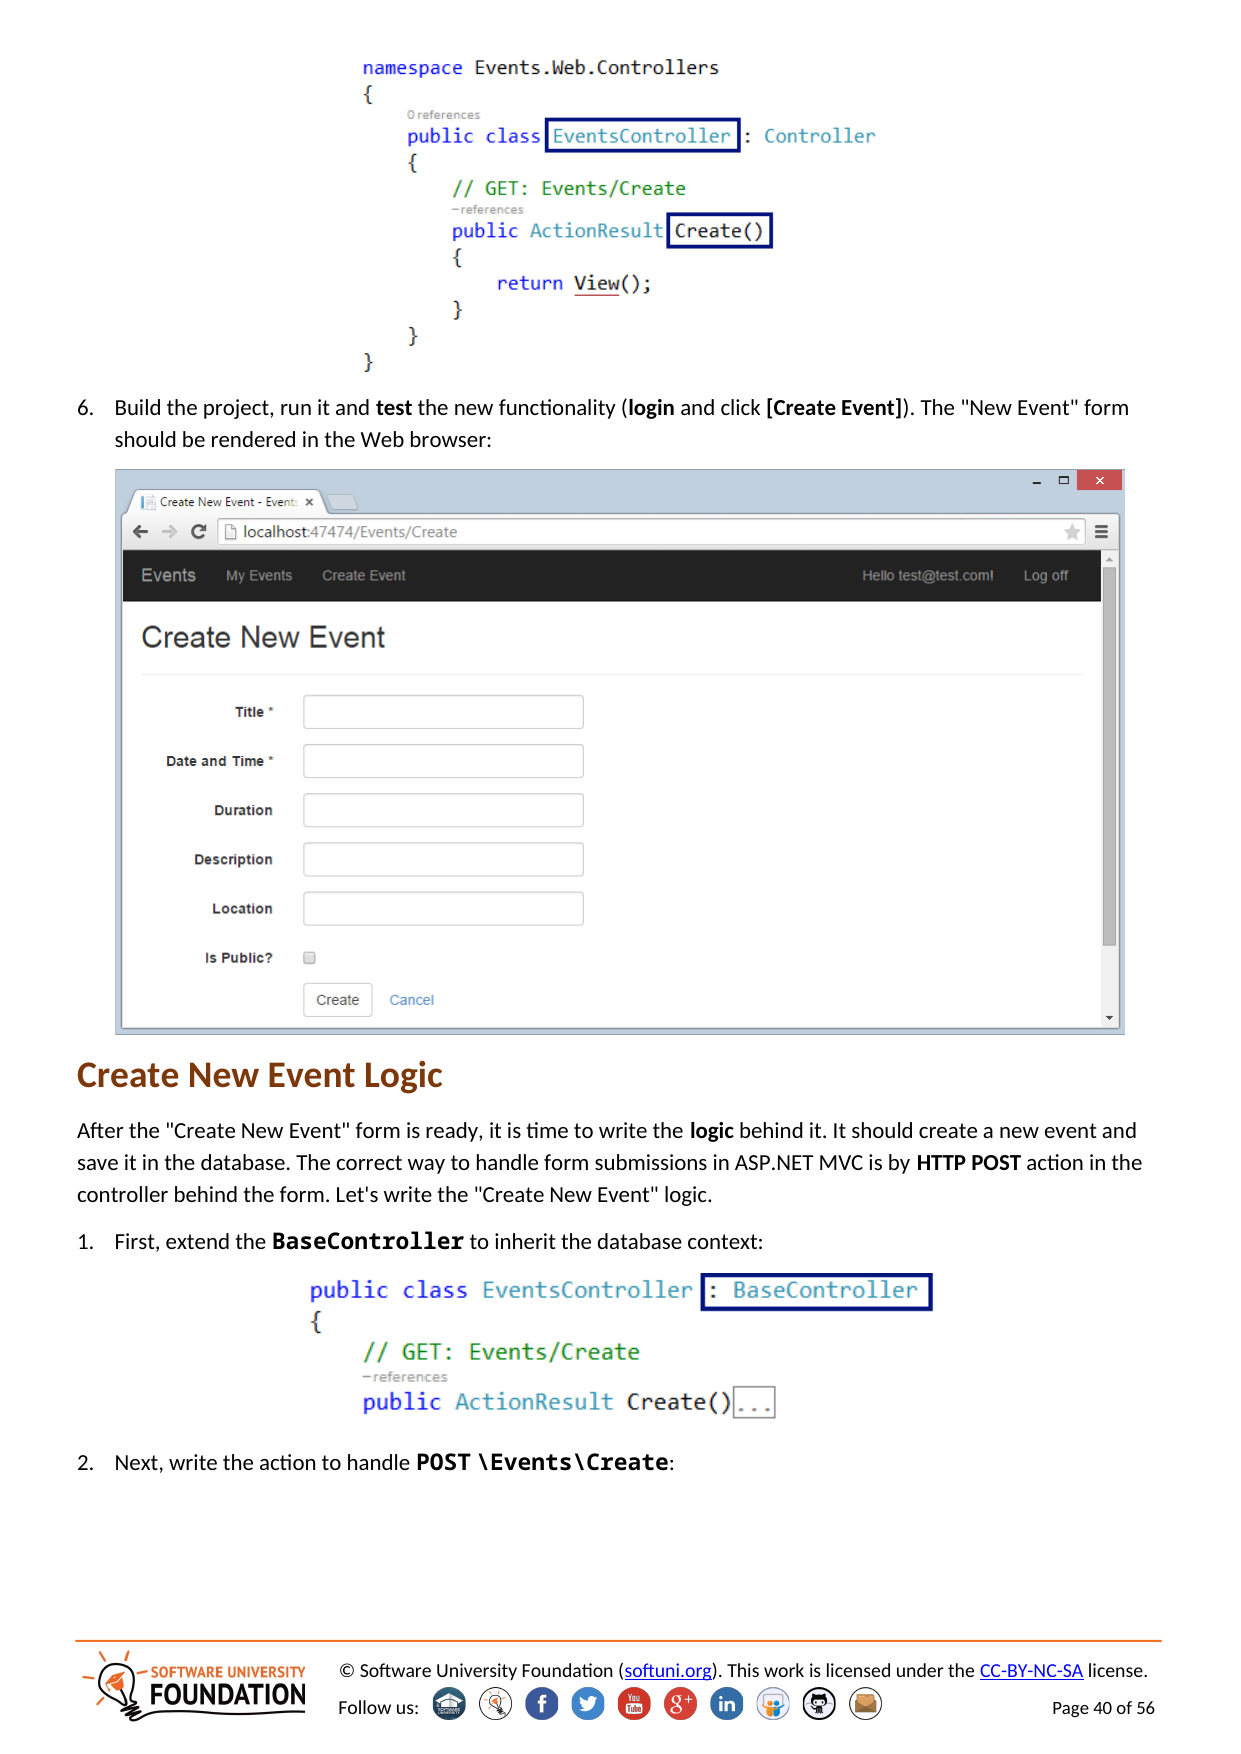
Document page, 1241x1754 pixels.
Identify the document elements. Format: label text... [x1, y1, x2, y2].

picture [802, 1687, 836, 1720]
list Next, write the action to handle POST \Events\Create: [77, 1446, 1163, 1477]
picture [849, 1687, 882, 1720]
picture [525, 1687, 559, 1720]
picture [664, 1687, 697, 1720]
picture [432, 1687, 466, 1720]
picture [756, 1687, 790, 1720]
picture [81, 1649, 305, 1722]
picture [710, 1687, 744, 1720]
picture [115, 469, 1125, 1035]
text After the "Create New Event" form is ready, it is time to write the logic behind it. It should create a new event and save it in the database. The correct way to handle form submissions in ASP.NET MVC is by HTTP POST action in the controller behind the form. Let's write the "Create New Event" logic. [77, 1116, 1163, 1208]
list First, extend the BaseController to inherit the database context: [77, 1225, 1163, 1256]
subtitle Create New Event Logic [77, 1051, 1163, 1097]
picture [359, 59, 881, 377]
picture [617, 1687, 651, 1720]
picture [479, 1687, 512, 1720]
picture [304, 1273, 936, 1429]
picture [571, 1687, 605, 1720]
list Build the project, run it and test the new functionality (login and click [Create Event]). The "New Event" form should be rendered in the Web browser: [77, 393, 1163, 453]
